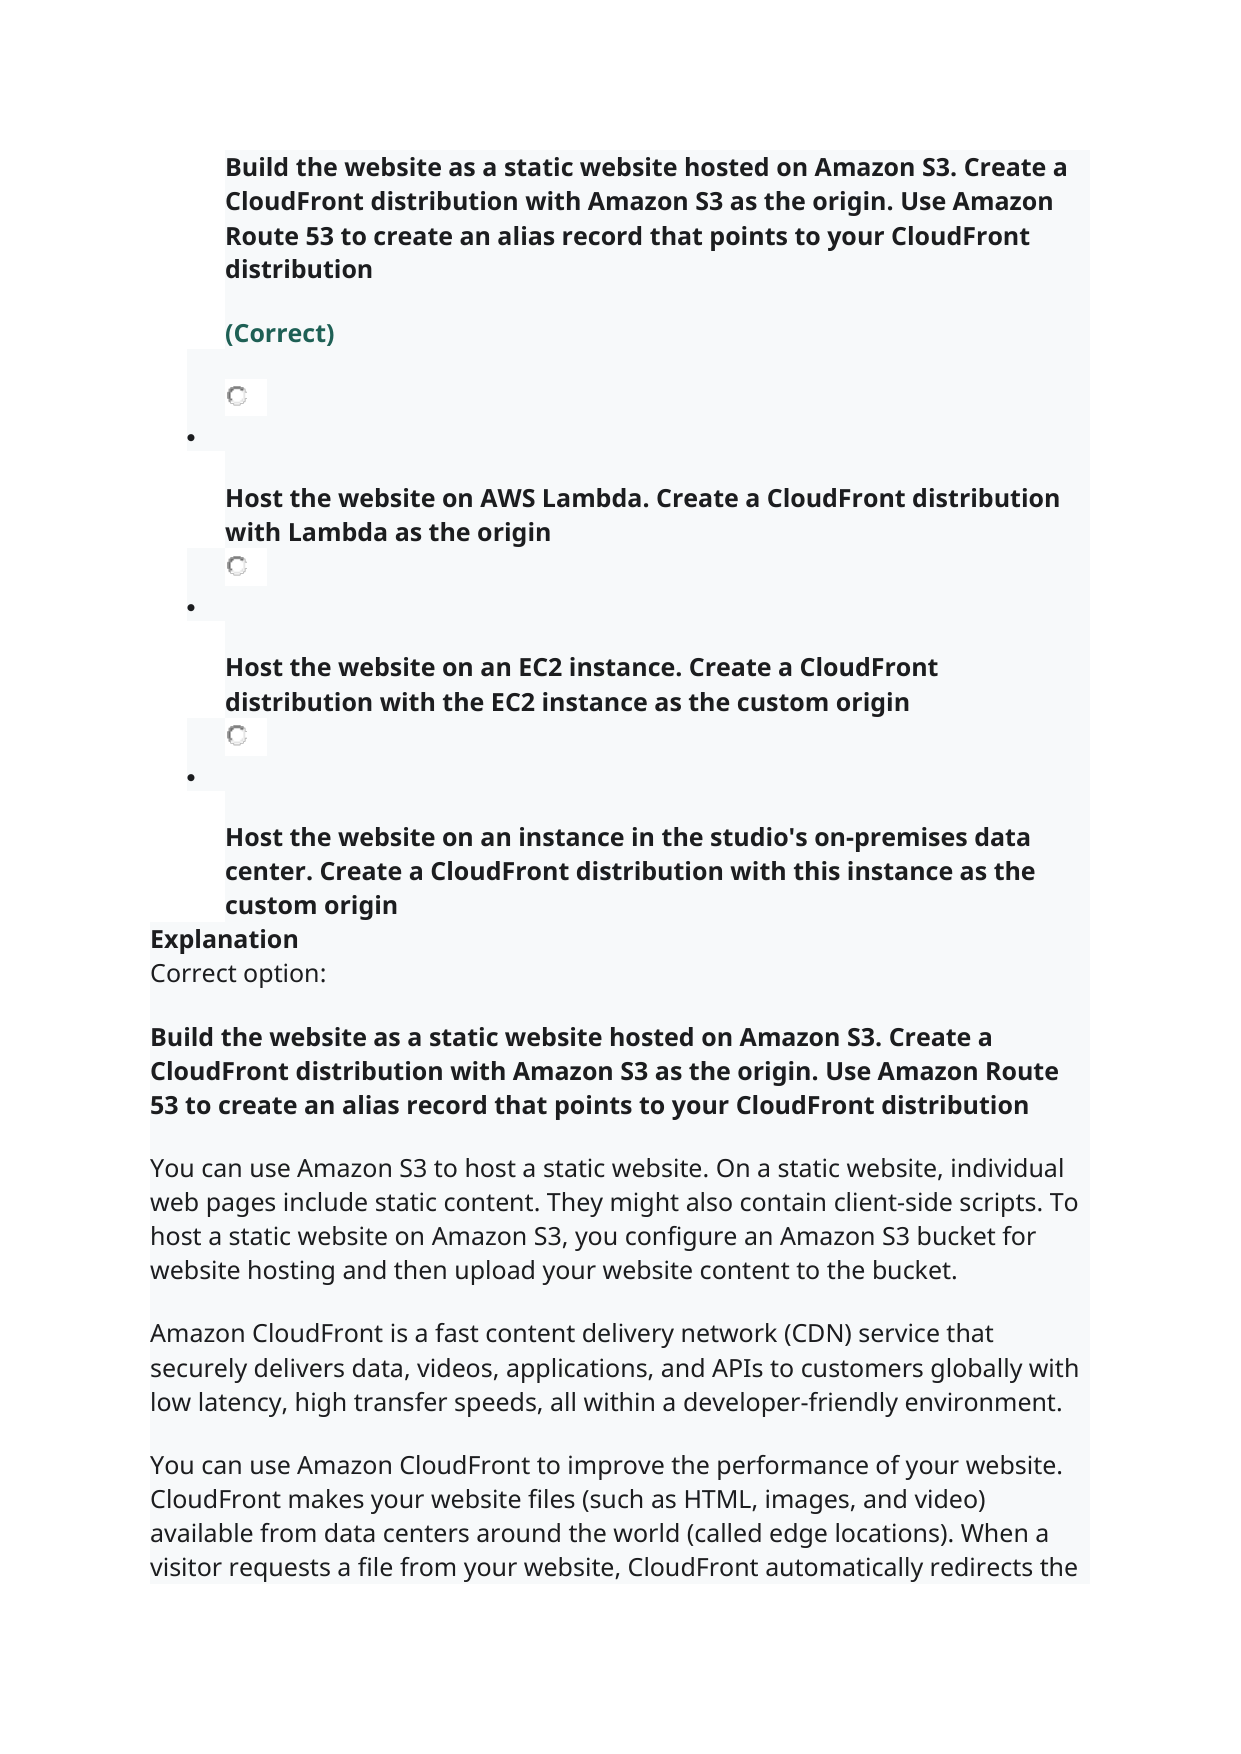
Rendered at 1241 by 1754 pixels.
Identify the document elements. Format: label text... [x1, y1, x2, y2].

text You can use Amazon S3 to host a static website. On a static website, individual web pages include static content. They might also contain client-side scripts. To host a static website on Amazon S3, you configure an Amazon S3 bucket for website hosting and then upload your website content to the bucket. [150, 1151, 1090, 1287]
text Host the website on AWS Lambda. Create a CloudFront distribution with Lambda as the origin [225, 480, 1090, 548]
text Build the website as a static website hosted on Amazon S3. Create a CloudFront distribution with Amazon S3 as the origin. Use Amazon Route 53 to create an alias record that points to your CloudFront distribution [150, 1019, 1090, 1122]
text Build the website as a static website hosted on Amazon S3. Create a CloudFront distribution with Amazon S3 as the origin. Use Amazon Route 53 to create an alias record that points to your CloudFront distribution [225, 150, 1090, 286]
text (Correct) [225, 315, 1090, 349]
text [150, 1447, 1090, 1584]
text Explanation [150, 922, 1090, 956]
text Host the website on an instance in the studio's on-premises data center. Create a CloudFront distribution with this instance as the custom origin [225, 820, 1090, 922]
text Correct option: [150, 956, 1090, 990]
text Host the website on an EC2 instance. Create a CloudFront distribution with the EC2 instance as the custom origin [225, 650, 1090, 718]
text Amazon CloudFront is a fast content delivery network (CDN) service that securely delivers data, videos, applications, and APIs to customers globally with low latency, high transfer speeds, all within a developer-friendly environment. [150, 1316, 1090, 1418]
